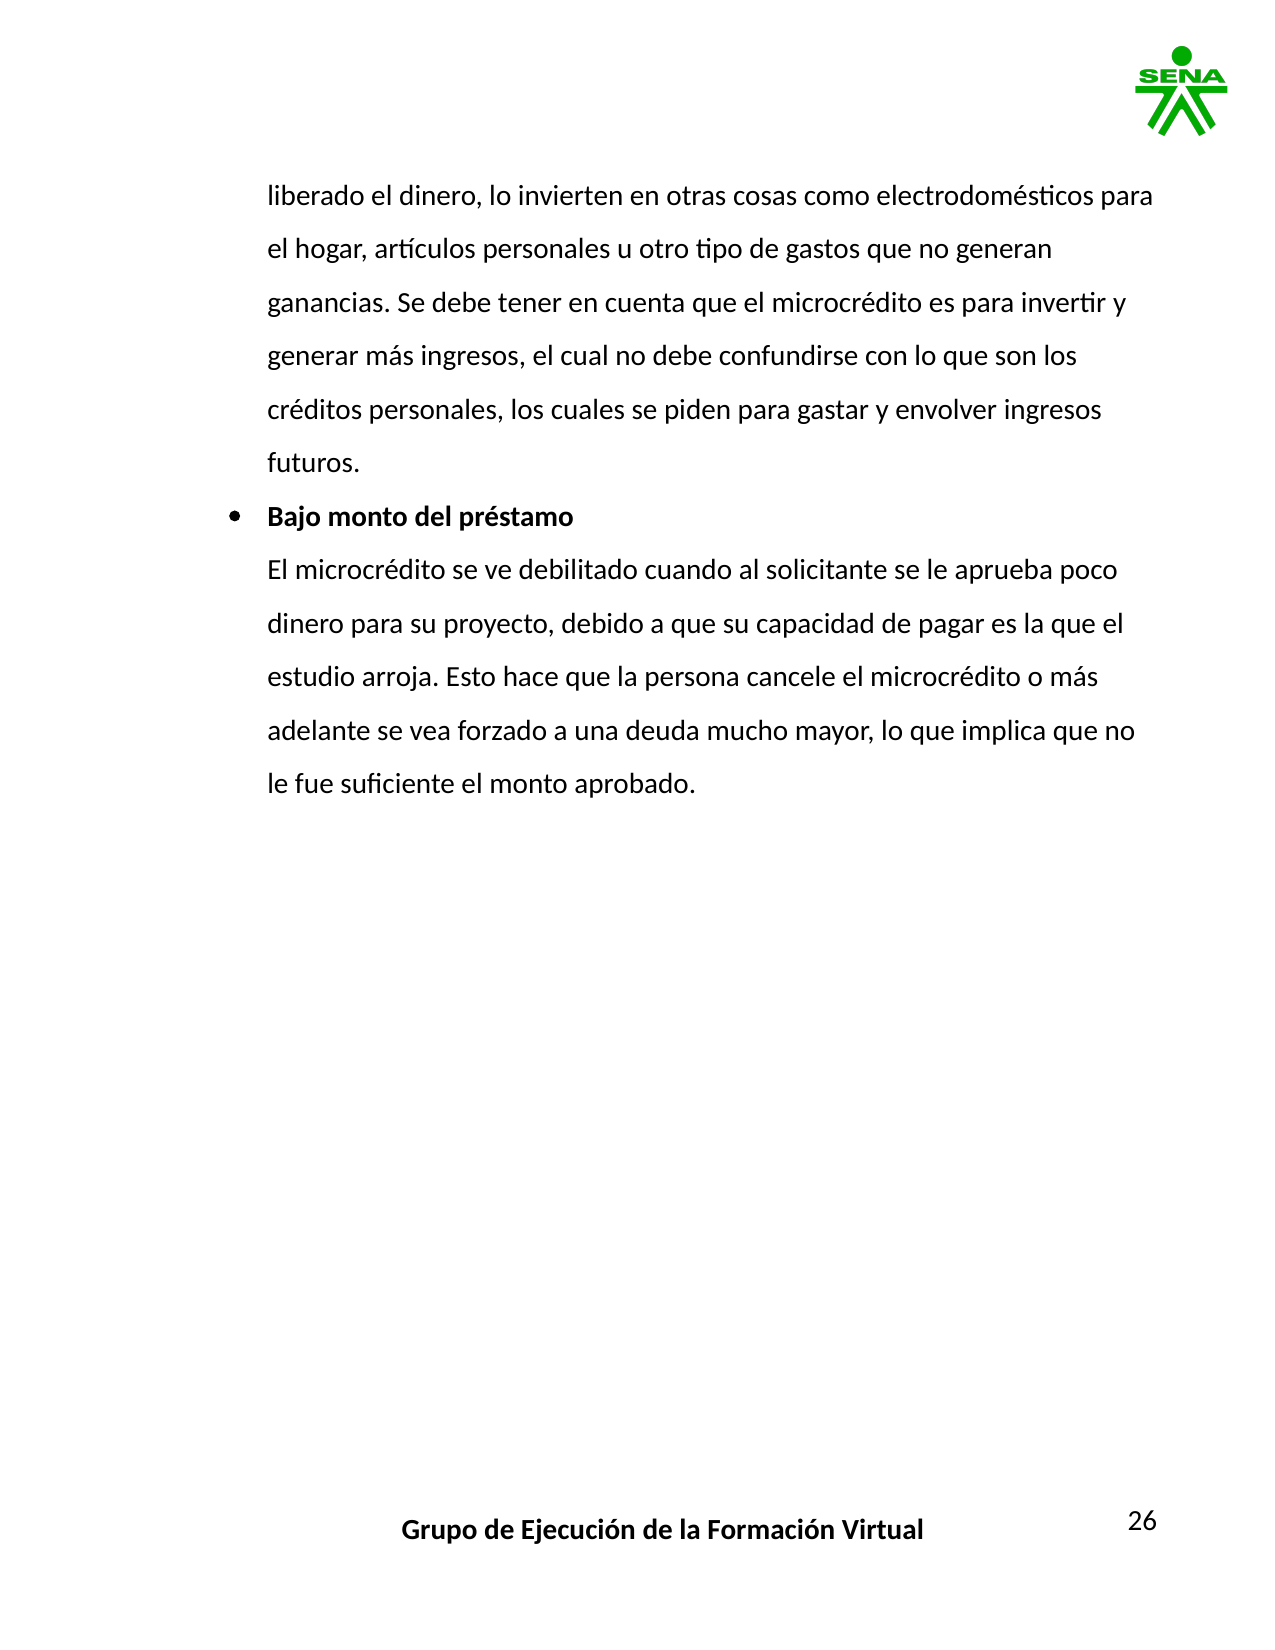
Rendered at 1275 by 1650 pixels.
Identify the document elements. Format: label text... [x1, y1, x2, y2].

picture [1135, 46, 1228, 136]
list Bajo monto del préstamo [229, 498, 1157, 533]
list El microcrédito se ve debilitado cuando al solicitante se le aprueba poco dinero para su proyecto, debido a que su capacidad de pagar es la que el estudio arroja. Esto hace que la persona cancele el microcrédito o más adelante se vea forzado a una deuda mucho mayor, lo que implica que no le fue suficiente el monto aprobado. [267, 551, 1157, 801]
